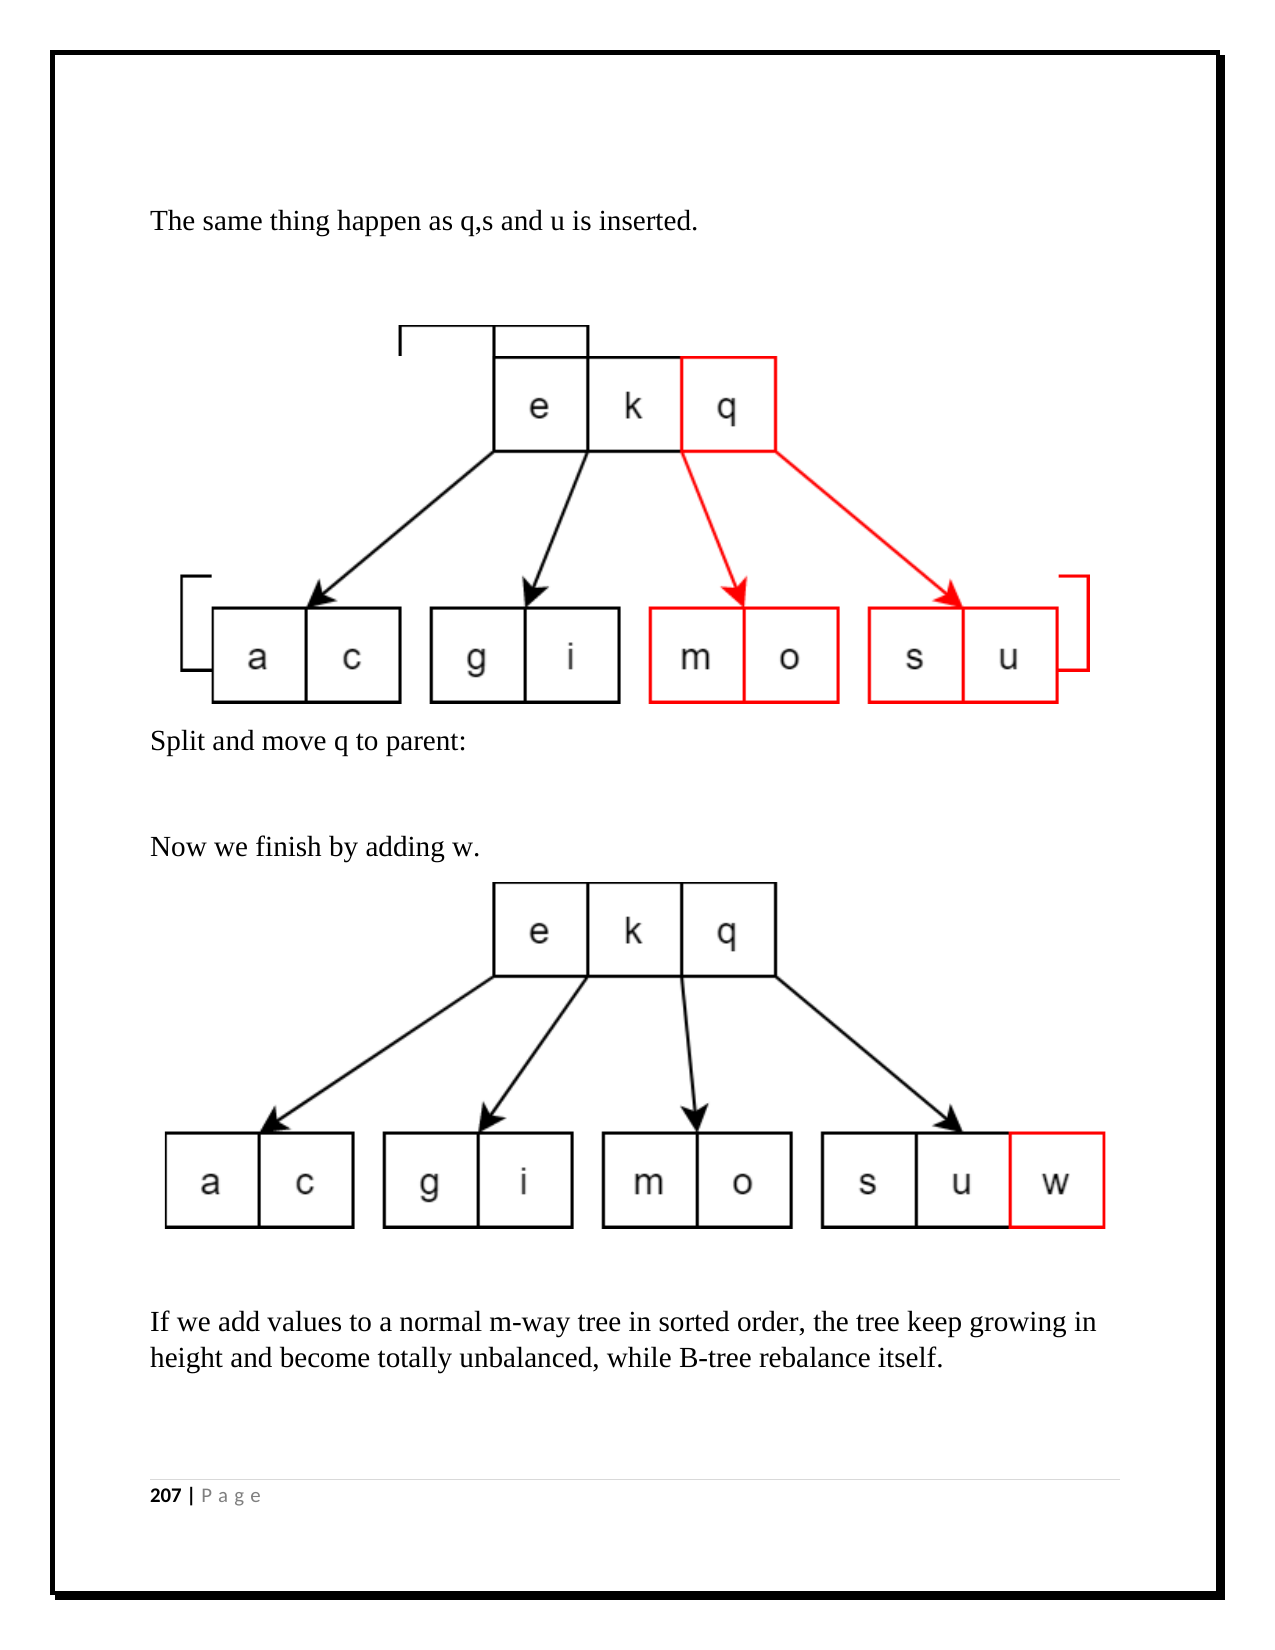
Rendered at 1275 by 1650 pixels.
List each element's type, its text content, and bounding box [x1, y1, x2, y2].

picture [180, 325, 1090, 704]
text The same thing happen as q,s and u is inserted. [150, 203, 1120, 236]
picture [164, 882, 1106, 1229]
text Now we finish by adding w. [150, 829, 1120, 862]
text If we add values to a normal m-way tree in sorted order, the tree keep growing in height and become totally unbalanced, while B-tree rebalance itself. [150, 1304, 1120, 1373]
